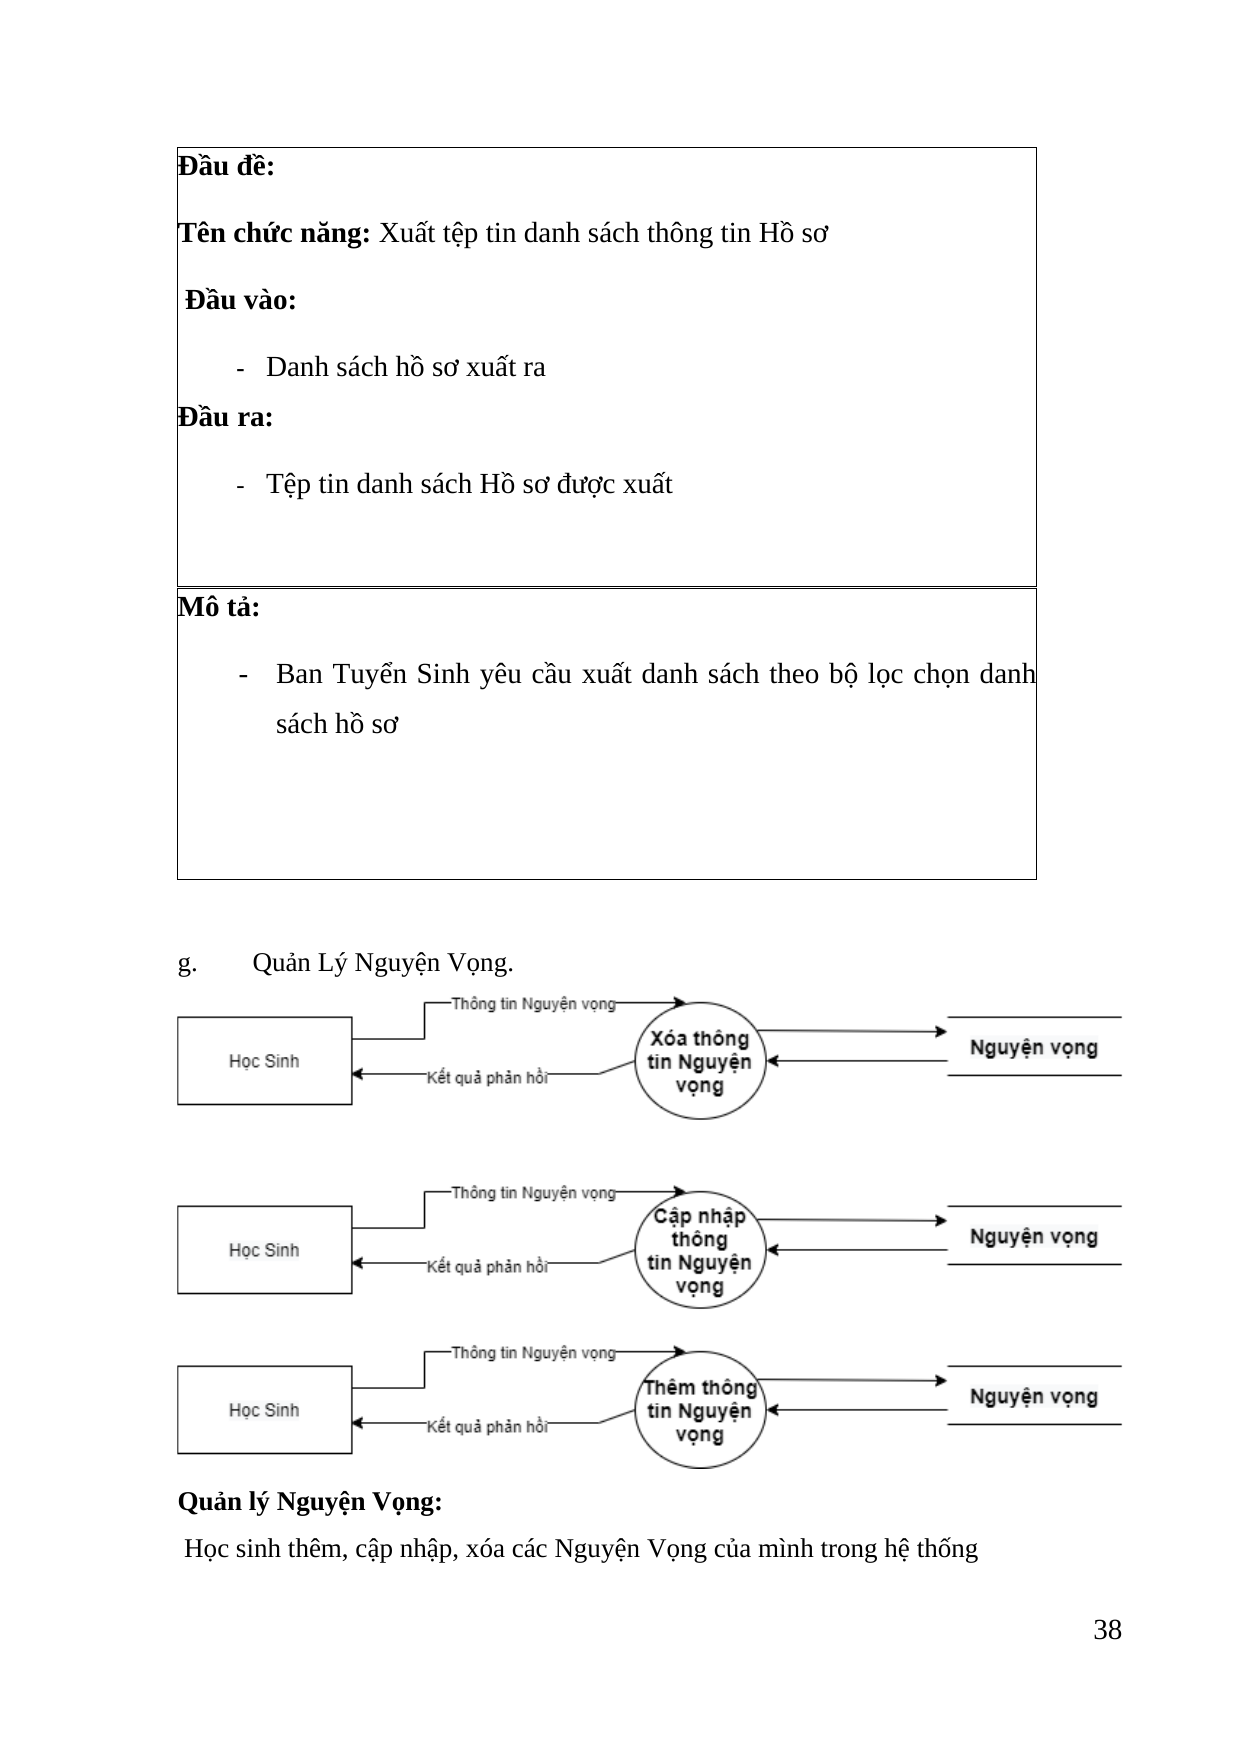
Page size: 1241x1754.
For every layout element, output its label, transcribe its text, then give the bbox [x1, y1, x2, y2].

list Quản lý Nguyện Vọng: [177, 1485, 1122, 1516]
list Quản Lý Nguyện Vọng. [177, 946, 1122, 977]
list Học sinh thêm, cập nhập, xóa các Nguyện Vọng của mình trong hệ thống [177, 1532, 1122, 1563]
picture [177, 992, 1123, 1469]
